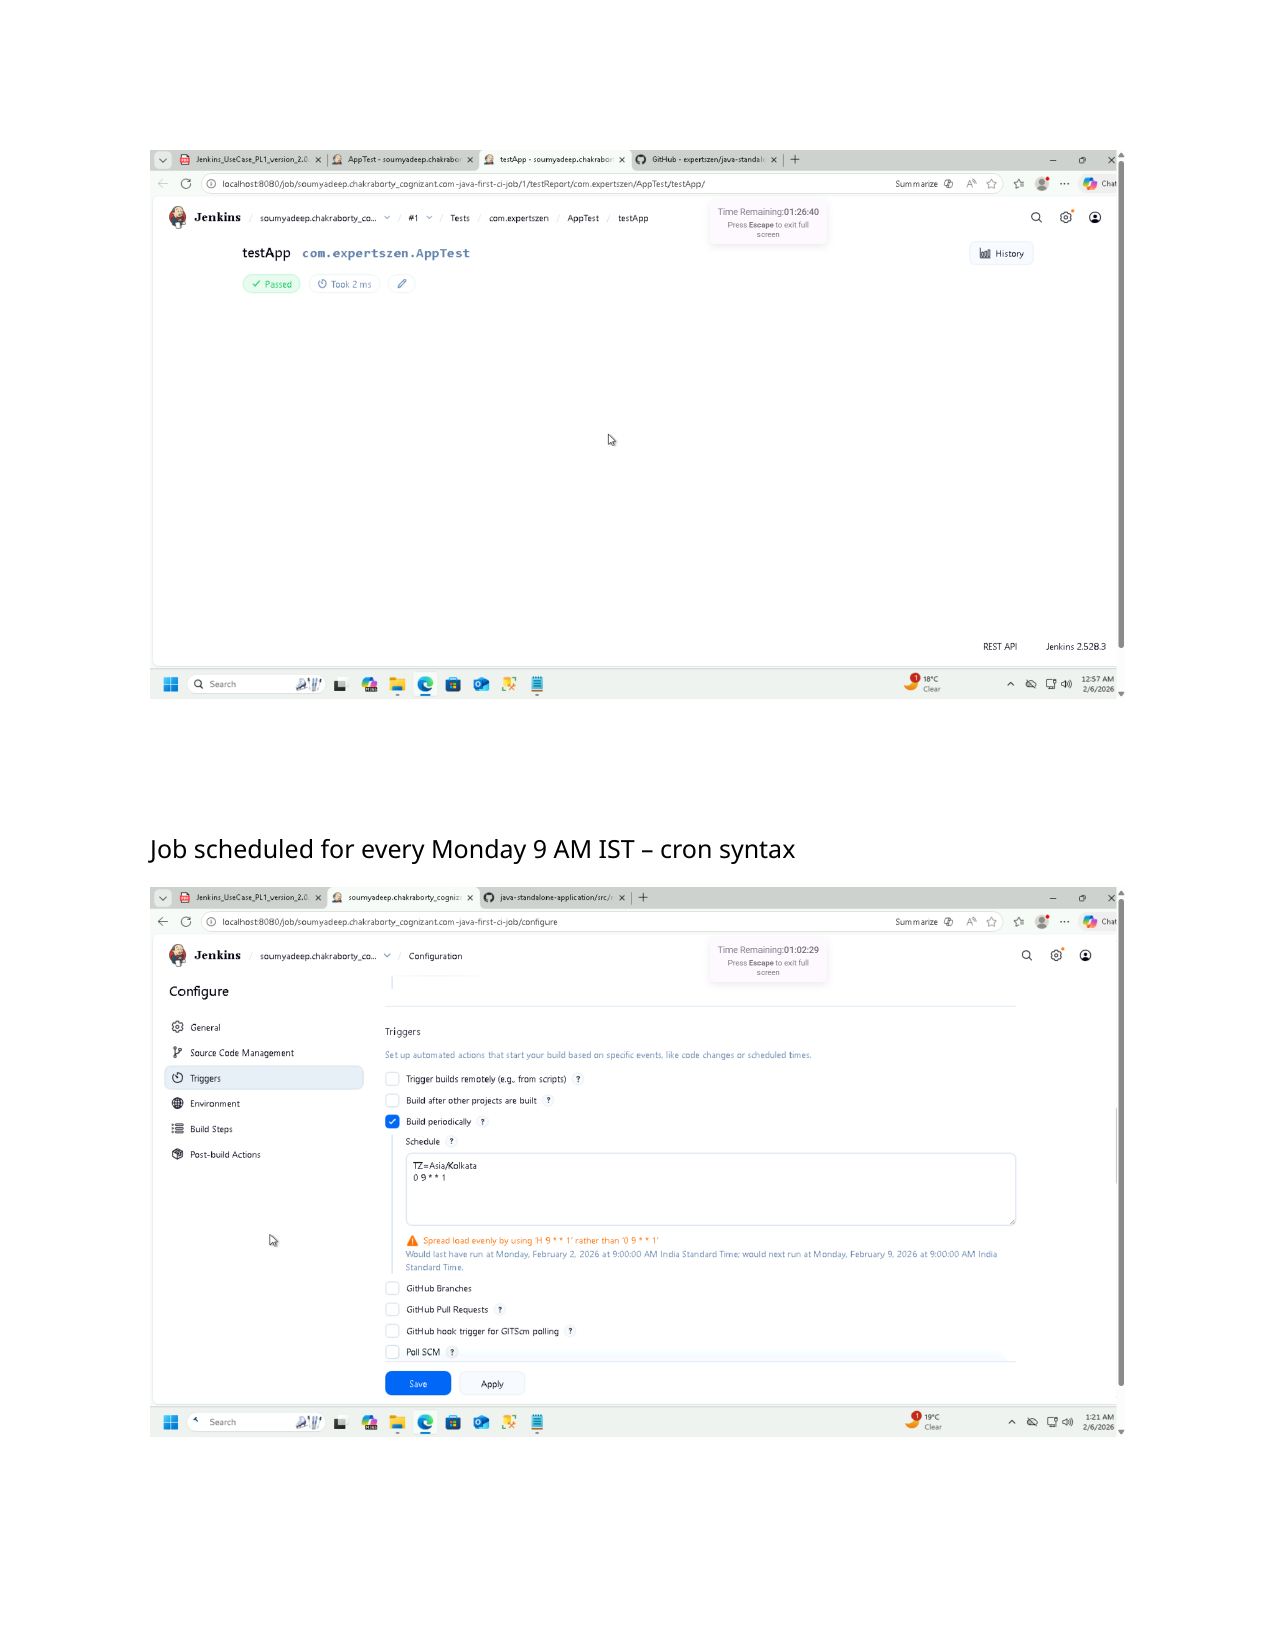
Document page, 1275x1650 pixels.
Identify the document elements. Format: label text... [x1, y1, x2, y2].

picture [150, 887, 1125, 1437]
picture [150, 150, 1125, 699]
text Job scheduled for every Monday 9 AM IST – cron syntax [150, 832, 1125, 866]
